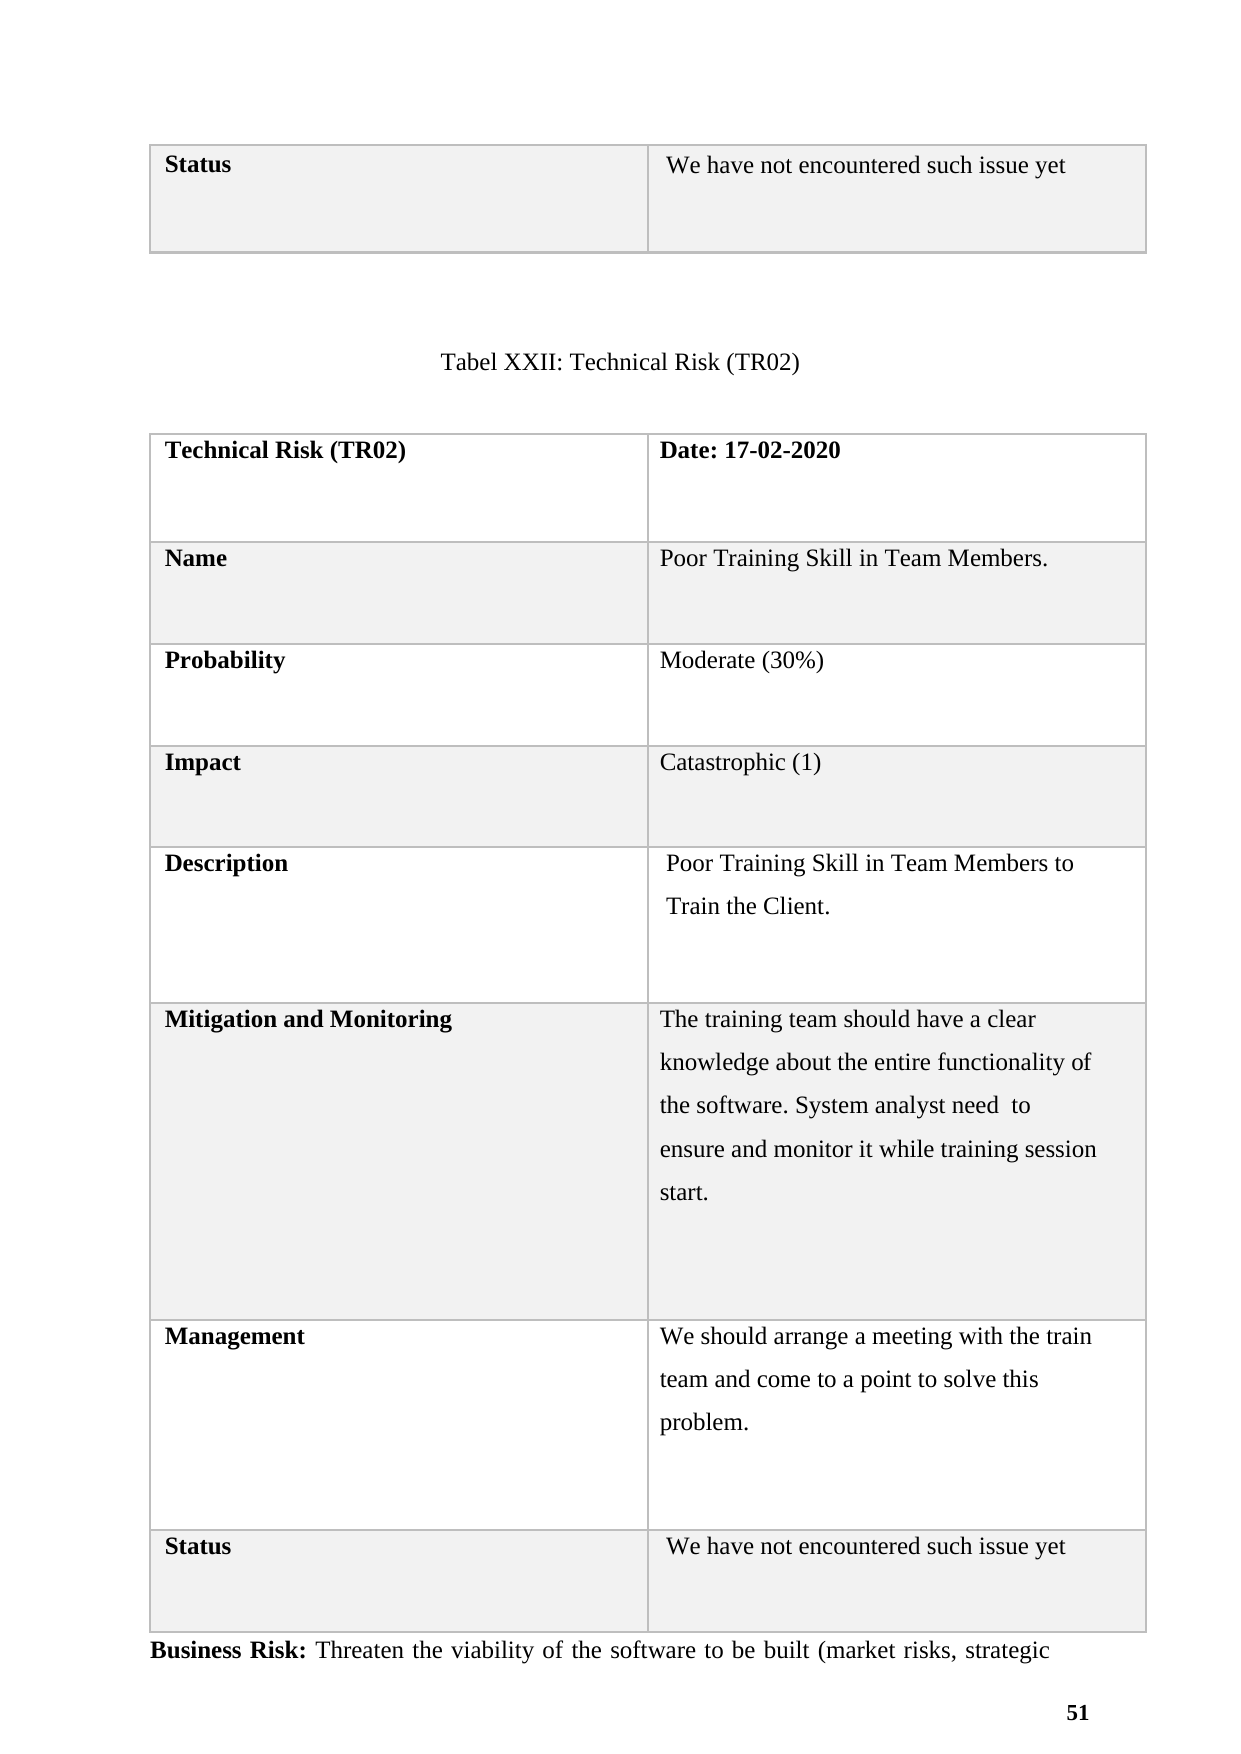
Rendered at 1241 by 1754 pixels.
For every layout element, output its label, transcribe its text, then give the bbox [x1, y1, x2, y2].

table_cell Catastrophic (1) [649, 747, 1145, 846]
table_cell We have not encountered such issue yet [649, 146, 1145, 251]
table_cell Status [151, 1531, 647, 1631]
text Tabel XXII: Technical Risk (TR02) [440, 347, 1209, 376]
table_cell We should arrange a meeting with the train team and come to a point to solve this problem. [649, 1321, 1145, 1529]
table_cell Poor Training Skill in Team Members to Train the Client. [649, 848, 1145, 1002]
table_cell Impact [151, 747, 647, 846]
table_header Date: 17-02-2020 [649, 435, 1145, 541]
table_cell Description [151, 848, 647, 1002]
table_cell Moderate (30%) [649, 645, 1145, 744]
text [150, 1636, 1051, 1664]
table_cell Poor Training Skill in Team Members. [649, 543, 1145, 643]
table_cell We have not encountered such issue yet [649, 1531, 1145, 1631]
table_cell The training team should have a clear knowledge about the entire functionality of the software. System analyst need to ensure and monitor it while training session start. [649, 1004, 1145, 1319]
table_cell Mitigation and Monitoring [151, 1004, 647, 1319]
table_cell Probability [151, 645, 647, 744]
table_cell Name [151, 543, 647, 643]
table_cell Status [151, 146, 647, 251]
table_header Technical Risk (TR02) [151, 435, 647, 541]
table_cell Management [151, 1321, 647, 1529]
